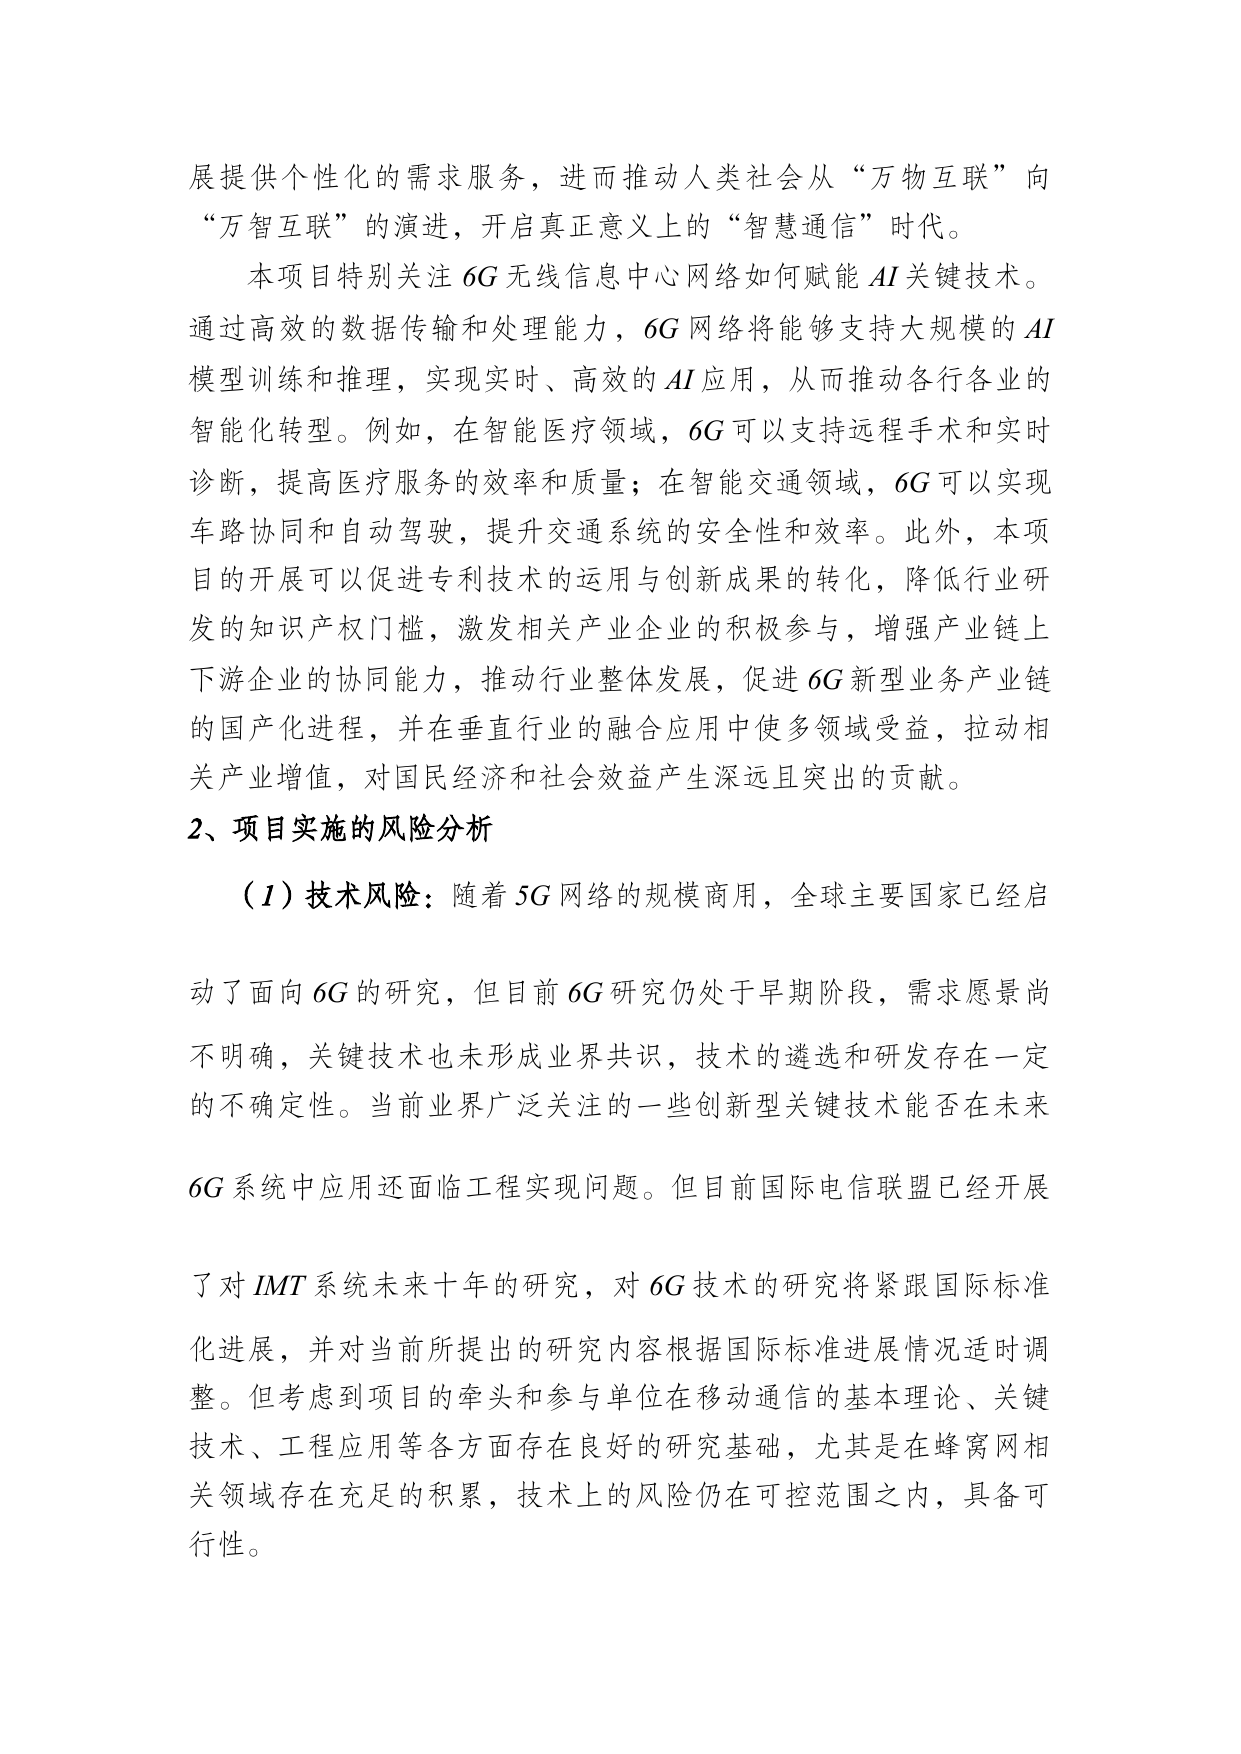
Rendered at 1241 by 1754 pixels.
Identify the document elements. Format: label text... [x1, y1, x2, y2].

text 2、项目实施的风险分析 [187, 811, 1053, 845]
text 本项目特别关注6G无线信息中心网络如何赋能AI关键技术。通过高效的数据传输和处理能力，6G网络将能够支持大规模的AI模型训练和推理，实现实时、高效的AI应用，从而推动各行各业的智能化转型。例如，在智能医疗领域，6G可以支持远程手术和实时诊断，提高医疗服务的效率和质量；在智能交通领域，6G可以实现车路协同和自动驾驶，提升交通系统的安全性和效率。此外，本项目的开展可以促进专利技术的运用与创新成果的转化，降低行业研发的知识产权门槛，激发相关产业企业的积极参与，增强产业链上下游企业的协同能力，推动行业整体发展，促进6G新型业务产业链的国产化进程，并在垂直行业的融合应用中使多领域受益，拉动相关产业增值，对国民经济和社会效益产生深远且突出的贡献。 [187, 259, 1053, 794]
text （1）技术风险：随着5G网络的规模商用，全球主要国家已经启动了面向6G的研究，但目前6G研究仍处于早期阶段，需求愿景尚不明确，关键技术也未形成业界共识，技术的遴选和研发存在一定的不确定性。当前业界广泛关注的一些创新型关键技术能否在未来6G系统中应用还面临工程实现问题。但目前国际电信联盟已经开展了对IMT系统未来十年的研究，对6G技术的研究将紧跟国际标准化进展，并对当前所提出的研究内容根据国际标准进展情况适时调整。但考虑到项目的牵头和参与单位在移动通信的基本理论、关键技术、工程应用等各方面存在良好的研究基础，尤其是在蜂窝网相关领域存在充足的积累，技术上的风险仍在可控范围之内，具备可行性。 [187, 863, 1053, 1561]
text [187, 162, 1053, 243]
